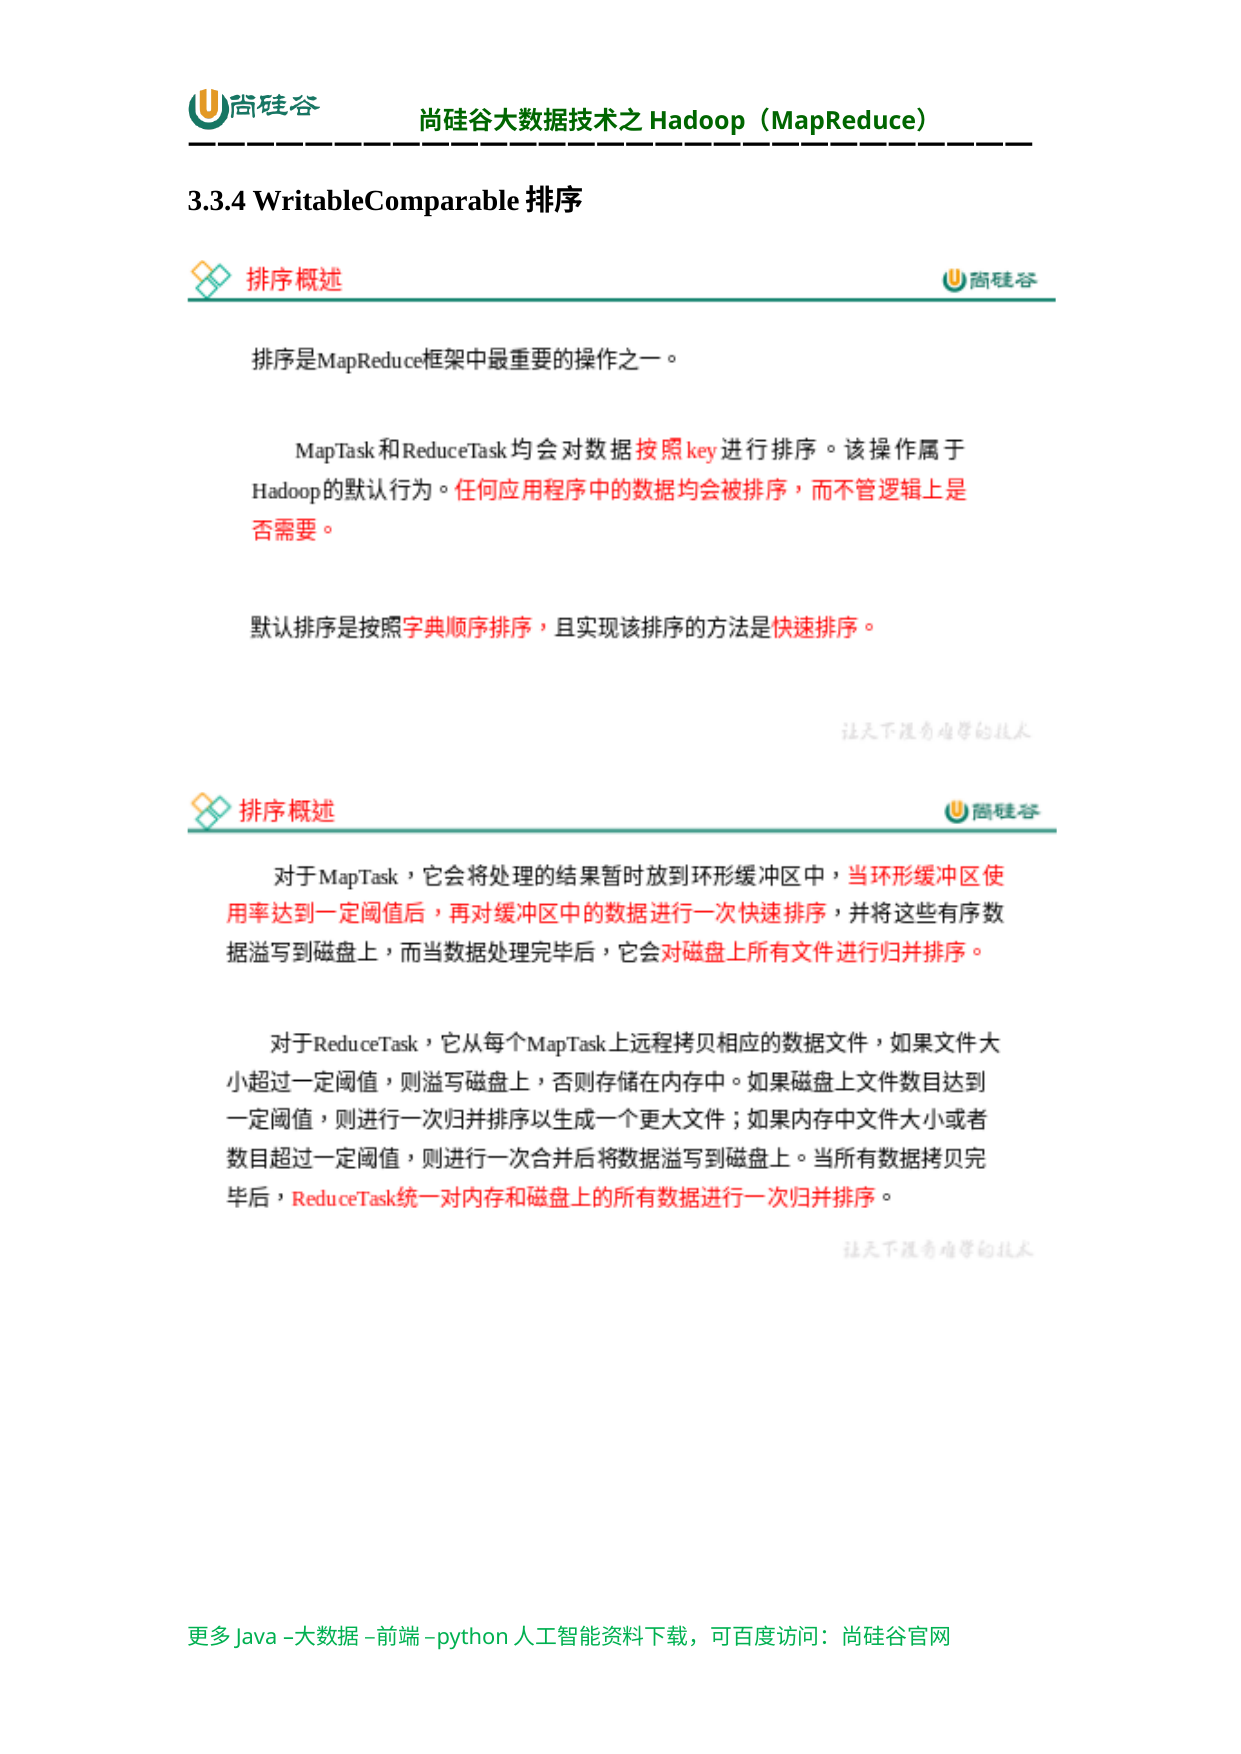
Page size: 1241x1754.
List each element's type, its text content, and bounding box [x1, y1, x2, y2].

subtitle 3.3.4 WritableComparable排序 [187, 165, 1053, 230]
